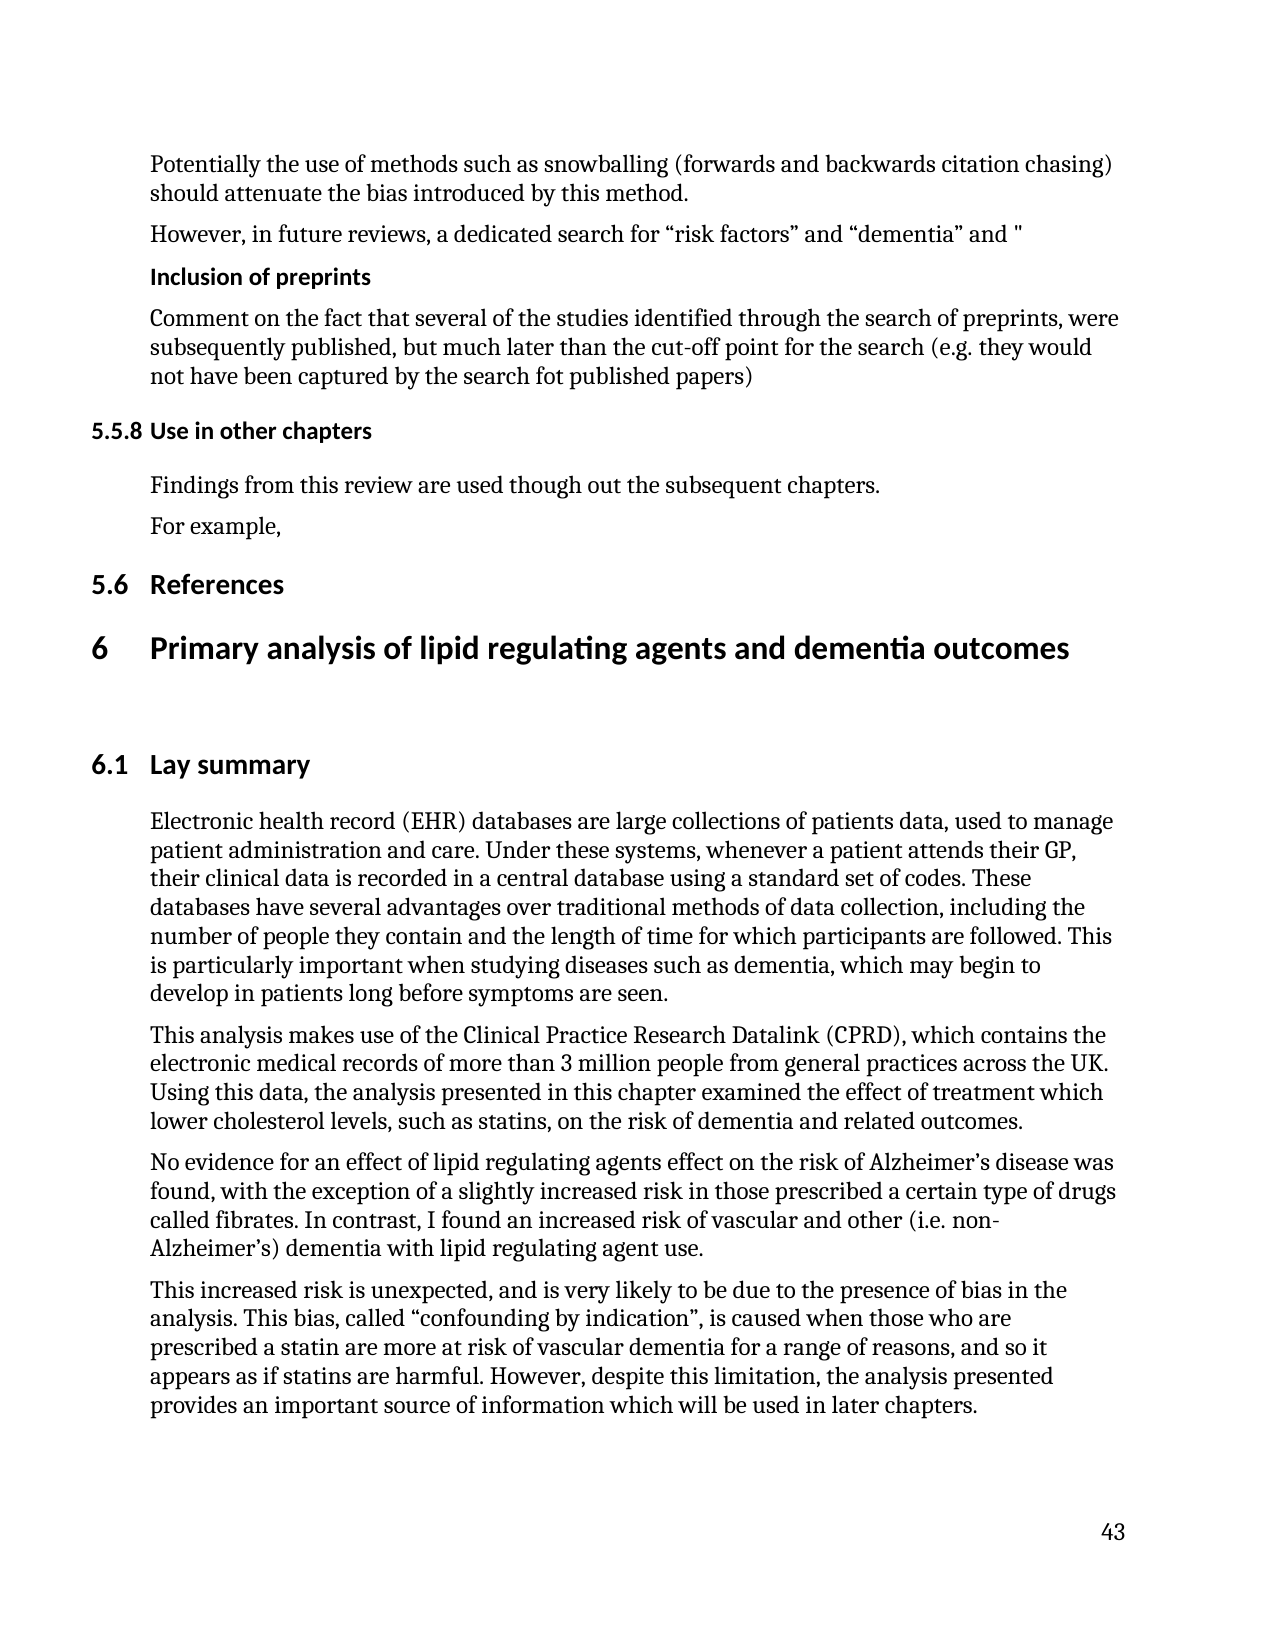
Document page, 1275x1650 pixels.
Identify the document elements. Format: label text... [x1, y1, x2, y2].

text Potentially the use of methods such as snowballing (forwards and backwards citation chasing) should attenuate the bias introduced by this method. [150, 150, 1125, 207]
text Electronic health record (EHR) databases are large collections of patients data, used to manage patient administration and care. Under these systems, whenever a patient attends their GP, their clinical data is recorded in a central database using a standard set of codes. These databases have several advantages over traditional methods of data collection, including the number of people they contain and the length of time for which participants are followed. This is particularly important when studying diseases such as dementia, which may begin to develop in patients long before symptoms are seen. [150, 807, 1125, 1008]
subtitle Use in other chapters [91, 416, 1125, 446]
text This increased risk is unexpected, and is very likely to be due to the presence of bias in the analysis. This bias, called “confounding by indication”, is caused when those who are prescribed a statin are more at risk of vascular dementia for a range of reasons, and so it appears as if statins are harmful. However, despite this limitation, the analysis presented provides an important source of information which will be used in later chapters. [150, 1276, 1125, 1419]
text Findings from this review are used though out the subsequent chapters. [150, 471, 1125, 500]
text No evidence for an effect of lipid regulating agents effect on the risk of Alzheimer’s disease was found, with the exception of a slightly increased risk in those prescribed a certain type of drugs called fibrates. In contrast, I found an increased risk of vascular and other (i.e. non-Alzheimer’s) dementia with lipid regulating agent use. [150, 1148, 1125, 1263]
text Comment on the fact that several of the studies identified through the search of preprints, were subsequently published, but much later than the cut-off point for the search (e.g. they would not have been captured by the search fot published papers) [150, 304, 1125, 391]
subtitle Inclusion of preprints [150, 261, 1125, 292]
text However, in future reviews, a dedicated search for “risk factors” and “dementia” and " [150, 220, 1125, 249]
text This analysis makes use of the Clinical Practice Research Datalink (CPRD), which contains the electronic medical records of more than 3 million people from general practices across the UK. Using this data, the analysis presented in this chapter examined the effect of treatment which lower cholesterol levels, such as statins, on the risk of dementia and related outcomes. [150, 1021, 1125, 1136]
subtitle Primary analysis of lipid regulating agents and dementia outcomes [91, 627, 1125, 667]
text For example, [150, 512, 1125, 541]
subtitle References [91, 566, 1125, 602]
subtitle Lay summary [91, 746, 1125, 782]
